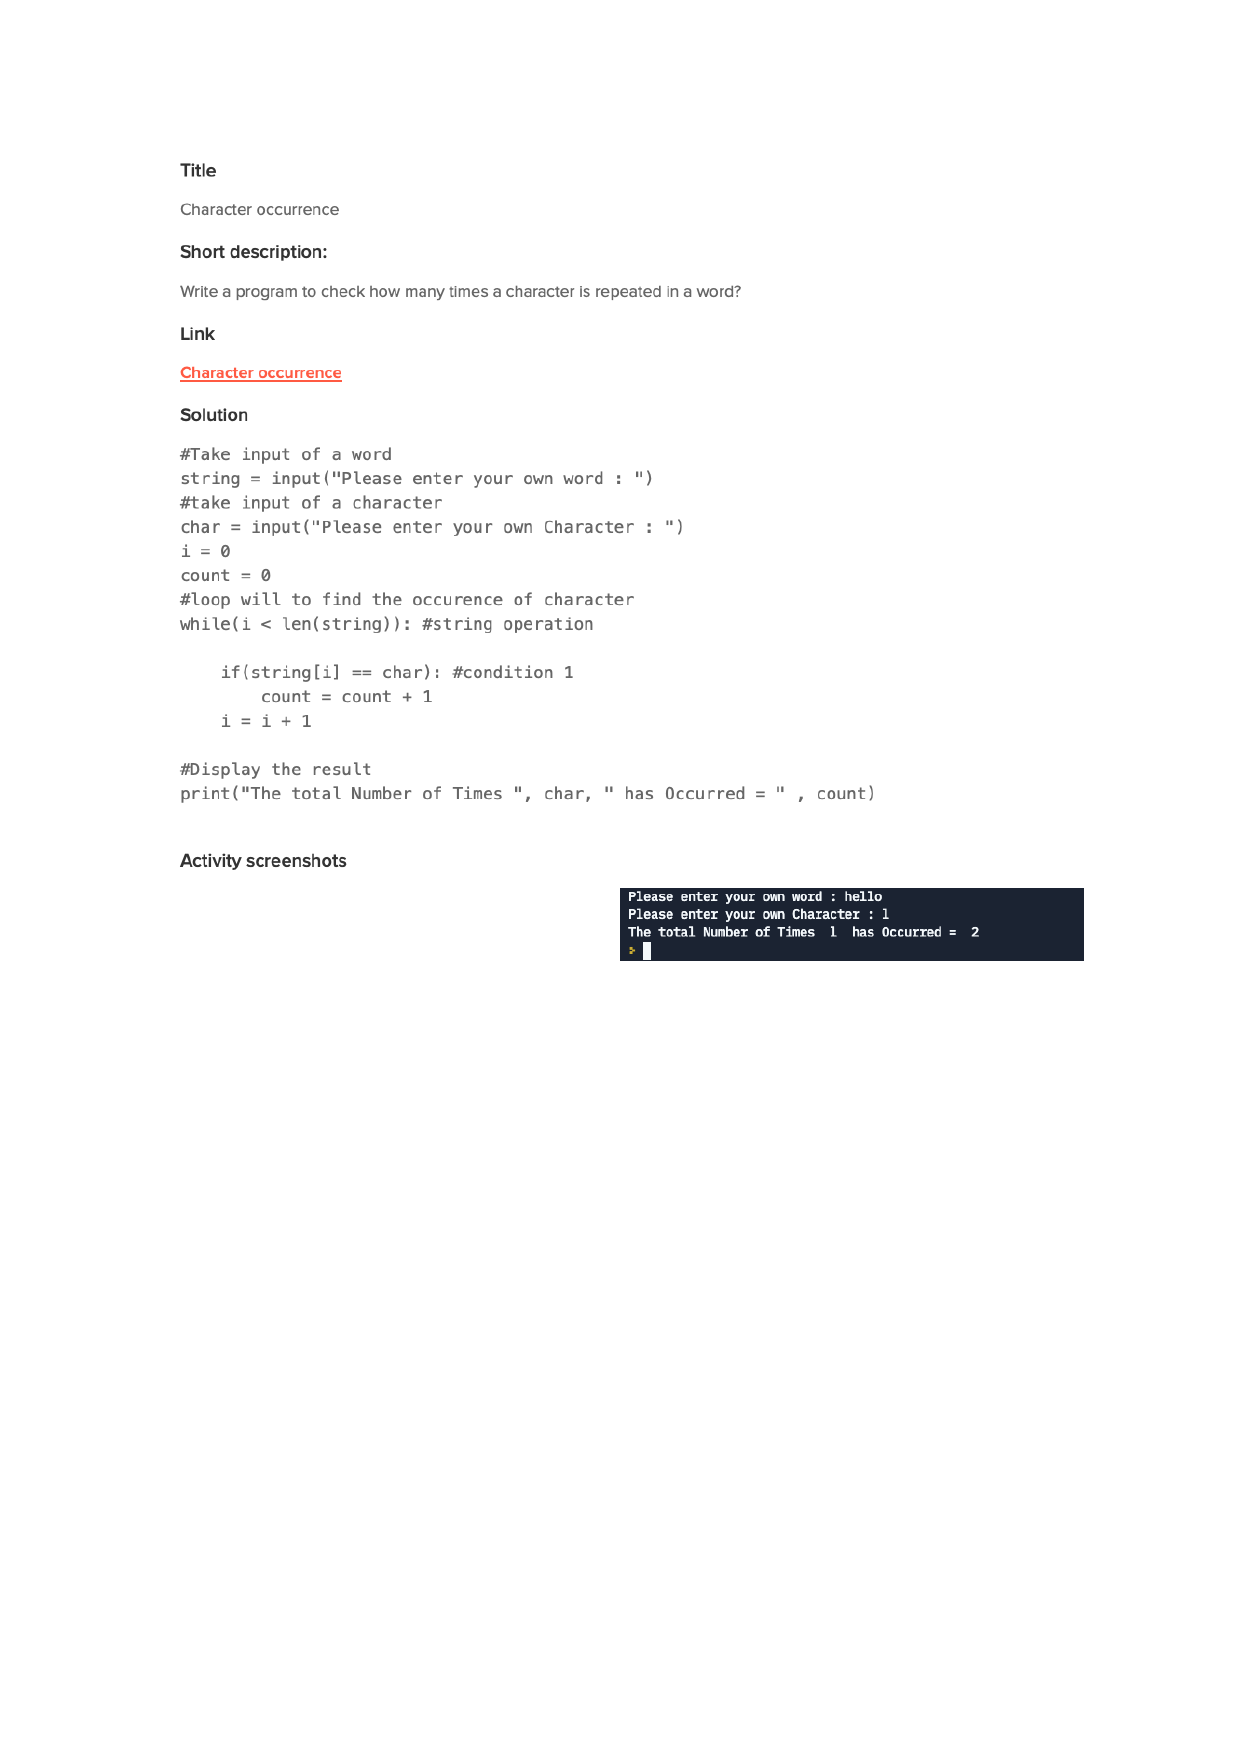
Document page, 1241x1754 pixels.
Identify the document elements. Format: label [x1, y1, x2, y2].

picture [150, 150, 1091, 964]
